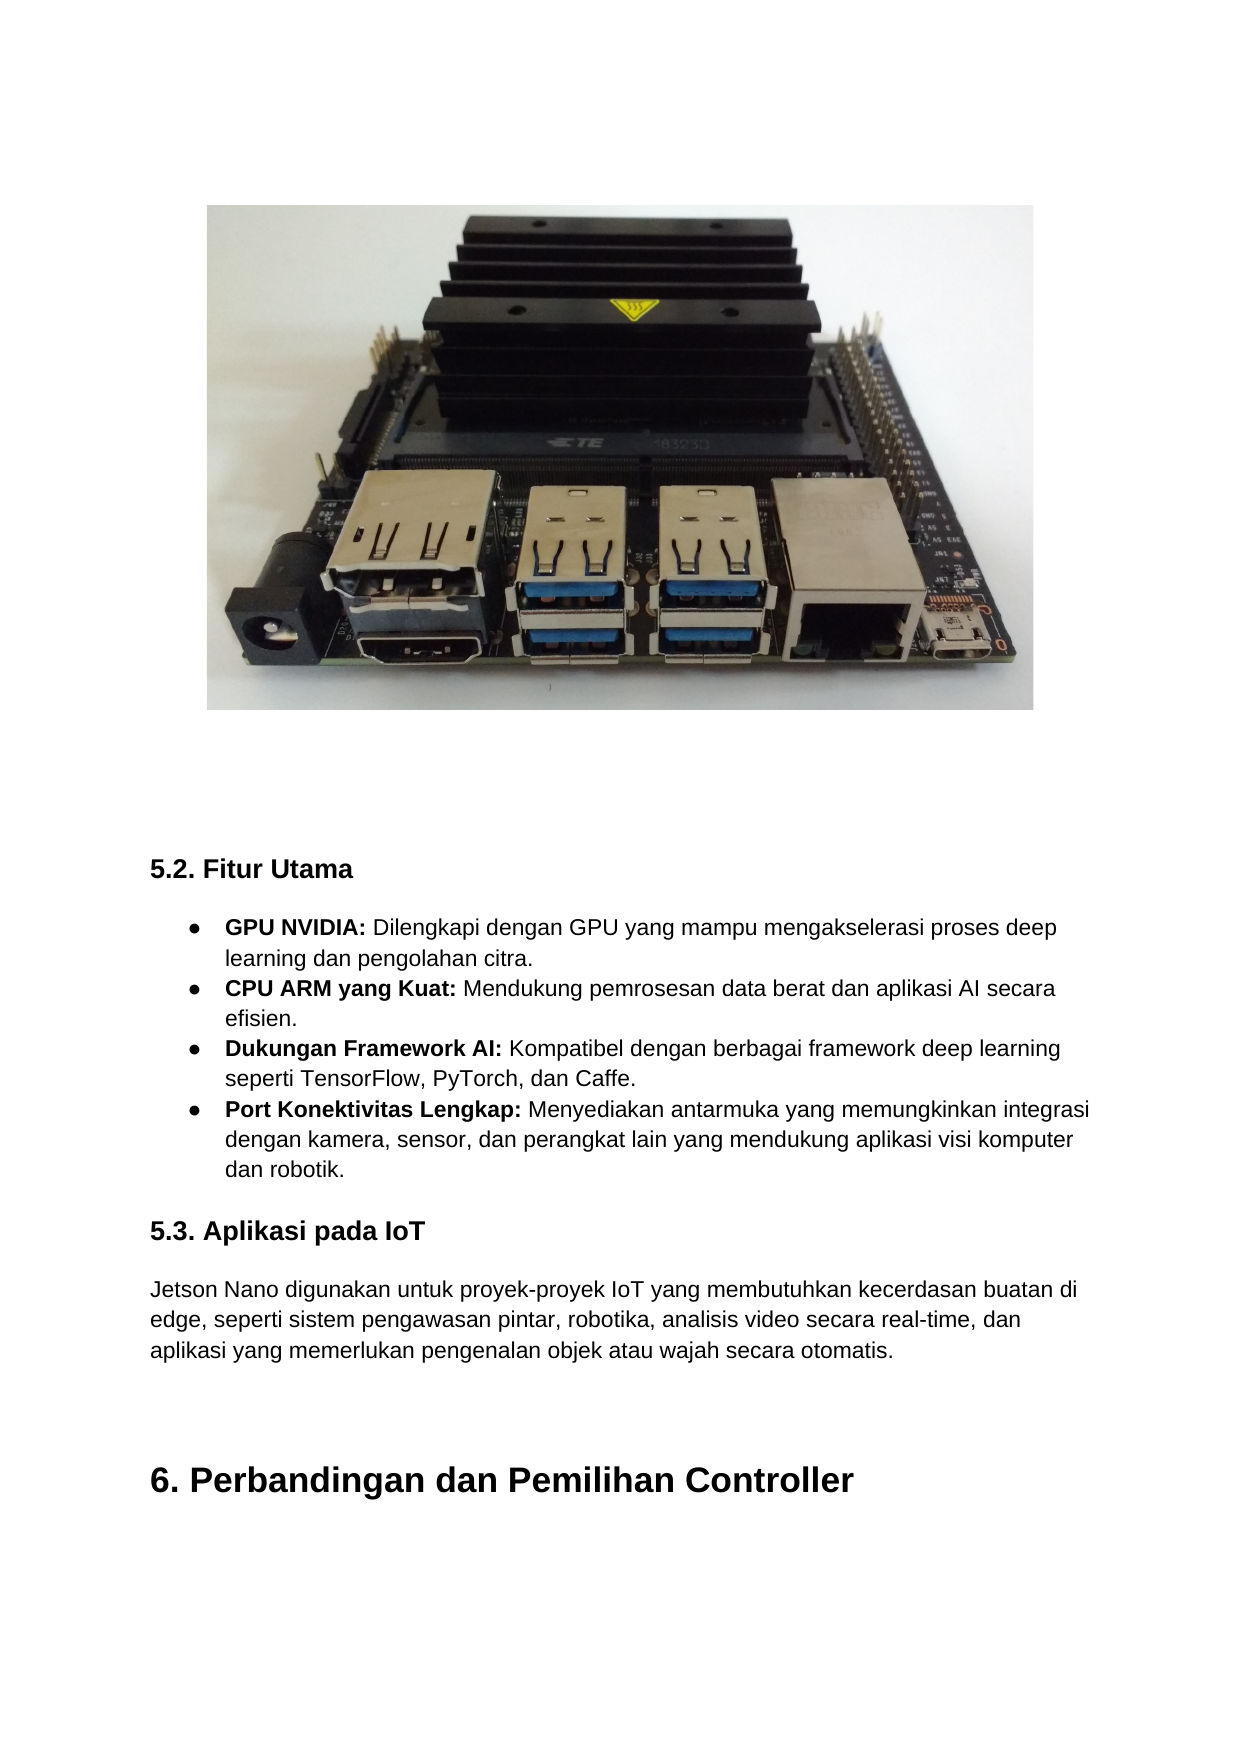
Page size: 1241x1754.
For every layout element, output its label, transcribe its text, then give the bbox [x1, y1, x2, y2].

text Jetson Nano digunakan untuk proyek-proyek IoT yang membutuhkan kecerdasan buatan di edge, seperti sistem pengawasan pintar, robotika, analisis video secara real-time, dan aplikasi yang memerlukan pengenalan objek atau wajah secara otomatis. [150, 1276, 1090, 1363]
subtitle 6. Perbandingan dan Pemilihan Controller [150, 1459, 1090, 1500]
subtitle 5.2. Fitur Utama [150, 853, 1090, 884]
picture [206, 205, 1034, 710]
subtitle 5.3. Aplikasi pada IoT [150, 1215, 1090, 1247]
list GPU NVIDIA: Dilengkapi dengan GPU yang mampu mengakselerasi proses deep learning dan pengolahan citra. [187, 914, 1090, 971]
list Port Konektivitas Lengkap: Menyediakan antarmuka yang memungkinkan integrasi dengan kamera, sensor, dan perangkat lain yang mendukung aplikasi visi komputer dan robotik. [187, 1096, 1090, 1182]
list Dukungan Framework AI: Kompatibel dengan berbagai framework deep learning seperti TensorFlow, PyTorch, dan Caffe. [187, 1035, 1090, 1092]
list CPU ARM yang Kuat: Mendukung pemrosesan data berat dan aplikasi AI secara efisien. [187, 975, 1090, 1031]
